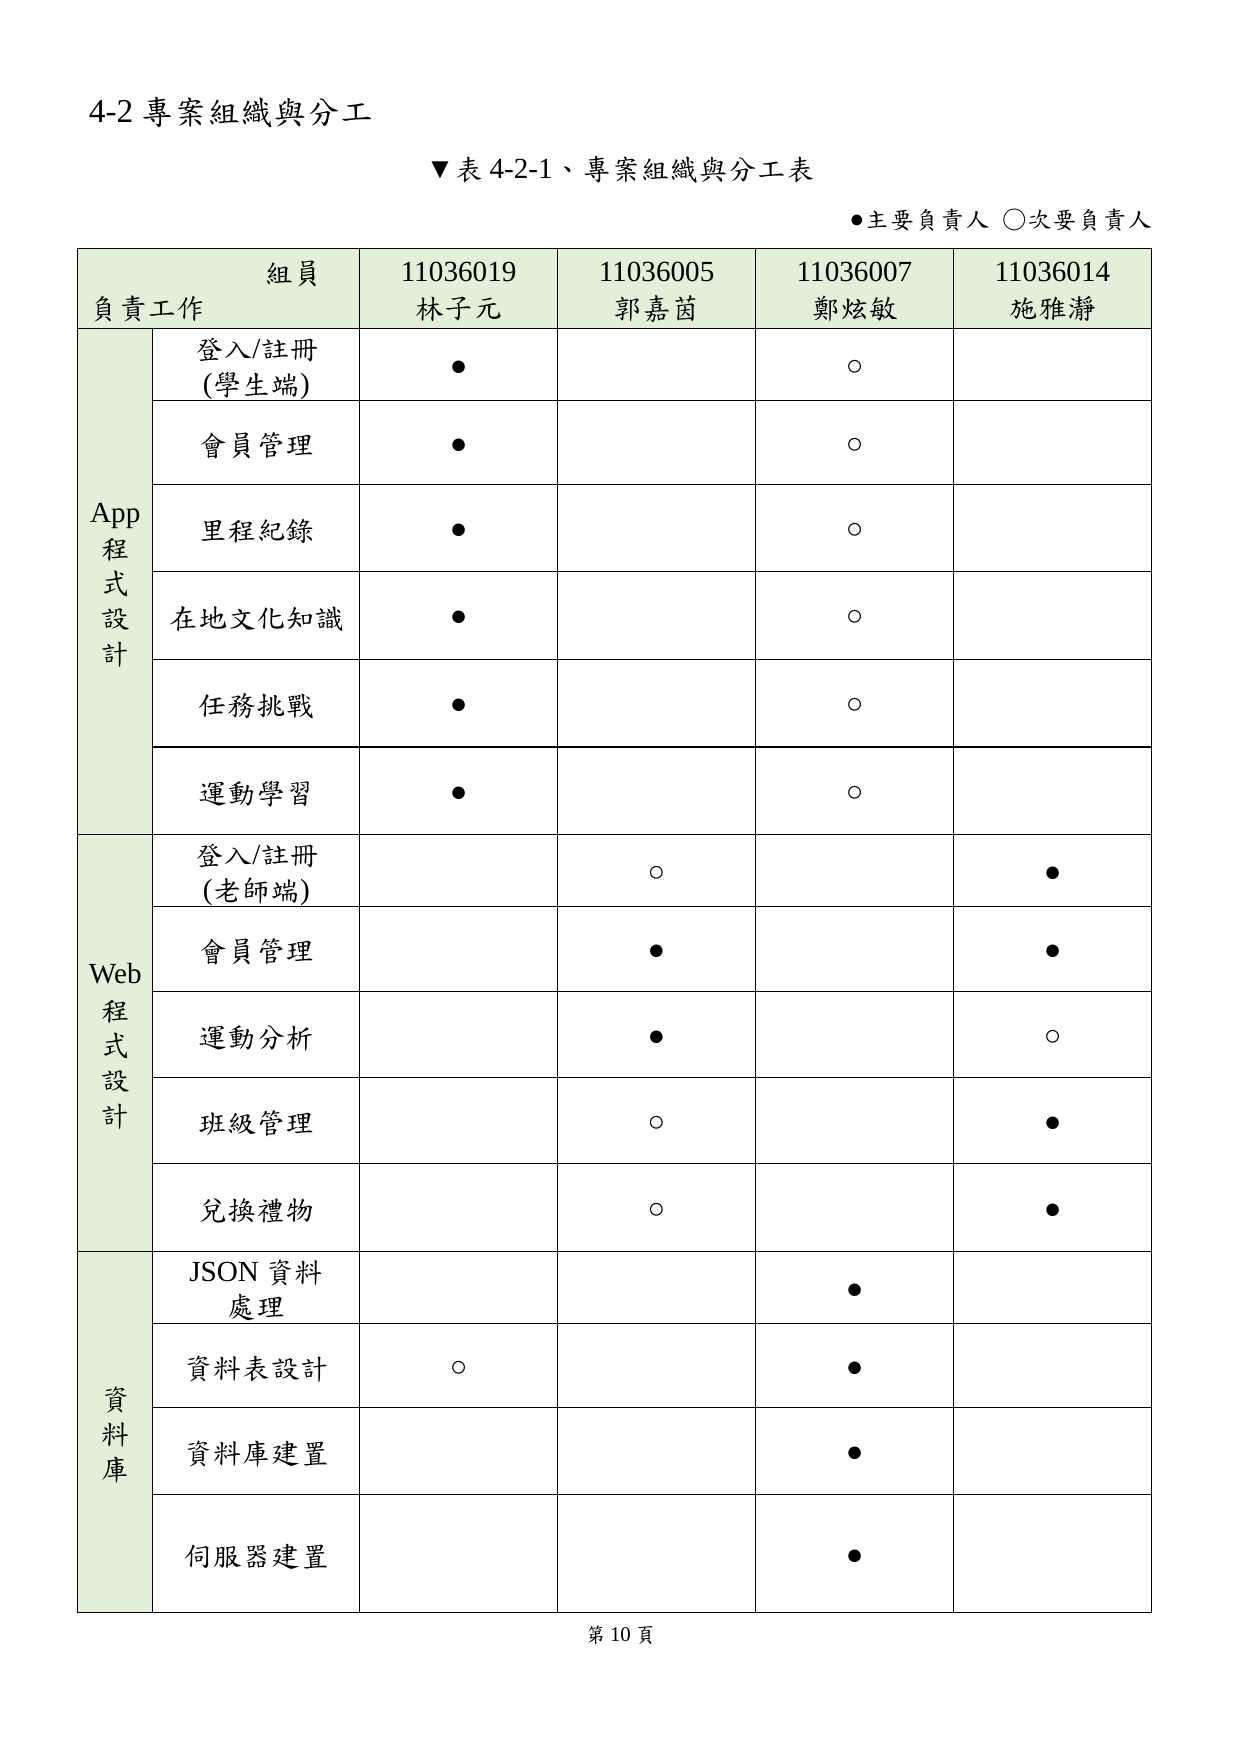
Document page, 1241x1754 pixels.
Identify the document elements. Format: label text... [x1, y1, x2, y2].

table_cell ● [954, 835, 1151, 906]
table_cell [360, 1408, 557, 1494]
table_cell ● [360, 401, 557, 484]
table_cell Web 程式 設計 [78, 835, 152, 1251]
table_cell [954, 1324, 1151, 1407]
table_cell JSON資料 處理 [153, 1252, 359, 1323]
table_cell [558, 1495, 755, 1612]
table_cell ● [756, 1495, 953, 1612]
table_cell [756, 992, 953, 1077]
table_cell [756, 1078, 953, 1163]
table_cell 登入/註冊 (學生端) [153, 329, 359, 400]
table_cell App 程式 設計 [78, 329, 152, 834]
table_cell ○ [756, 329, 953, 400]
table_cell [360, 992, 557, 1077]
table_cell [558, 748, 755, 834]
table_cell ● [756, 1324, 953, 1407]
table_cell ○ [558, 1078, 755, 1163]
table_cell [954, 1252, 1151, 1323]
table_cell [954, 1408, 1151, 1494]
table_cell ● [954, 1164, 1151, 1251]
table_cell ○ [360, 1324, 557, 1407]
table_header 組員 負責工作 [78, 249, 359, 328]
table_cell 在地文化知識 [153, 572, 359, 659]
table_cell ○ [756, 748, 953, 834]
table_cell [360, 1495, 557, 1612]
table_cell [756, 1164, 953, 1251]
table_header 11036019 林子元 [360, 249, 557, 328]
table_cell [558, 660, 755, 746]
table_cell 伺服器建置 [153, 1495, 359, 1612]
table_cell [954, 660, 1151, 746]
table_cell ○ [558, 835, 755, 906]
table_cell [360, 1164, 557, 1251]
table_cell [558, 1324, 755, 1407]
table_cell 運動分析 [153, 992, 359, 1077]
table_cell [558, 485, 755, 571]
table_cell [360, 907, 557, 991]
table_cell 資料庫 [78, 1252, 152, 1612]
table_cell ○ [756, 572, 953, 659]
table_cell [558, 572, 755, 659]
table_cell ○ [954, 992, 1151, 1077]
table_cell 運動學習 [153, 748, 359, 834]
table_cell 登入/註冊 (老師端) [153, 835, 359, 906]
table_cell [954, 485, 1151, 571]
table_cell [360, 835, 557, 906]
table_cell ○ [756, 401, 953, 484]
table_cell ● [558, 992, 755, 1077]
table_cell [756, 907, 953, 991]
table_cell ● [360, 485, 557, 571]
table_cell [954, 401, 1151, 484]
table_cell [954, 1495, 1151, 1612]
table_cell [954, 329, 1151, 400]
table_cell [954, 572, 1151, 659]
table_cell 里程紀錄 [153, 485, 359, 571]
table_cell 資料庫建置 [153, 1408, 359, 1494]
table_cell [558, 1252, 755, 1323]
table_cell [558, 1408, 755, 1494]
table_cell ● [360, 660, 557, 746]
table_cell ● [954, 1078, 1151, 1163]
text ▼表4-2-1、專案組織與分工表 [89, 149, 1152, 185]
table_cell ● [360, 572, 557, 659]
table_header 11036007 鄭炫敏 [756, 249, 953, 328]
table_cell ● [558, 907, 755, 991]
table_cell ● [756, 1252, 953, 1323]
table_cell 資料表設計 [153, 1324, 359, 1407]
table_cell [756, 835, 953, 906]
table_cell [558, 401, 755, 484]
table_cell [360, 1252, 557, 1323]
table_cell ● [360, 748, 557, 834]
table_cell [558, 329, 755, 400]
table_header 11036005 郭嘉茵 [558, 249, 755, 328]
table_cell ○ [756, 485, 953, 571]
table_cell ○ [558, 1164, 755, 1251]
table_cell ○ [756, 660, 953, 746]
table_cell ● [360, 329, 557, 400]
table_cell 任務挑戰 [153, 660, 359, 746]
subtitle 4-2專案組織與分工 [89, 89, 1152, 129]
text ●主要負責人 ○次要負責人 [89, 202, 1152, 233]
table_cell 會員管理 [153, 401, 359, 484]
table_cell [360, 1078, 557, 1163]
table_cell ● [954, 907, 1151, 991]
table_cell 兌換禮物 [153, 1164, 359, 1251]
table_header 11036014 施雅瀞 [954, 249, 1151, 328]
table_cell [954, 748, 1151, 834]
table_cell 班級管理 [153, 1078, 359, 1163]
table_cell 會員管理 [153, 907, 359, 991]
table_cell ● [756, 1408, 953, 1494]
